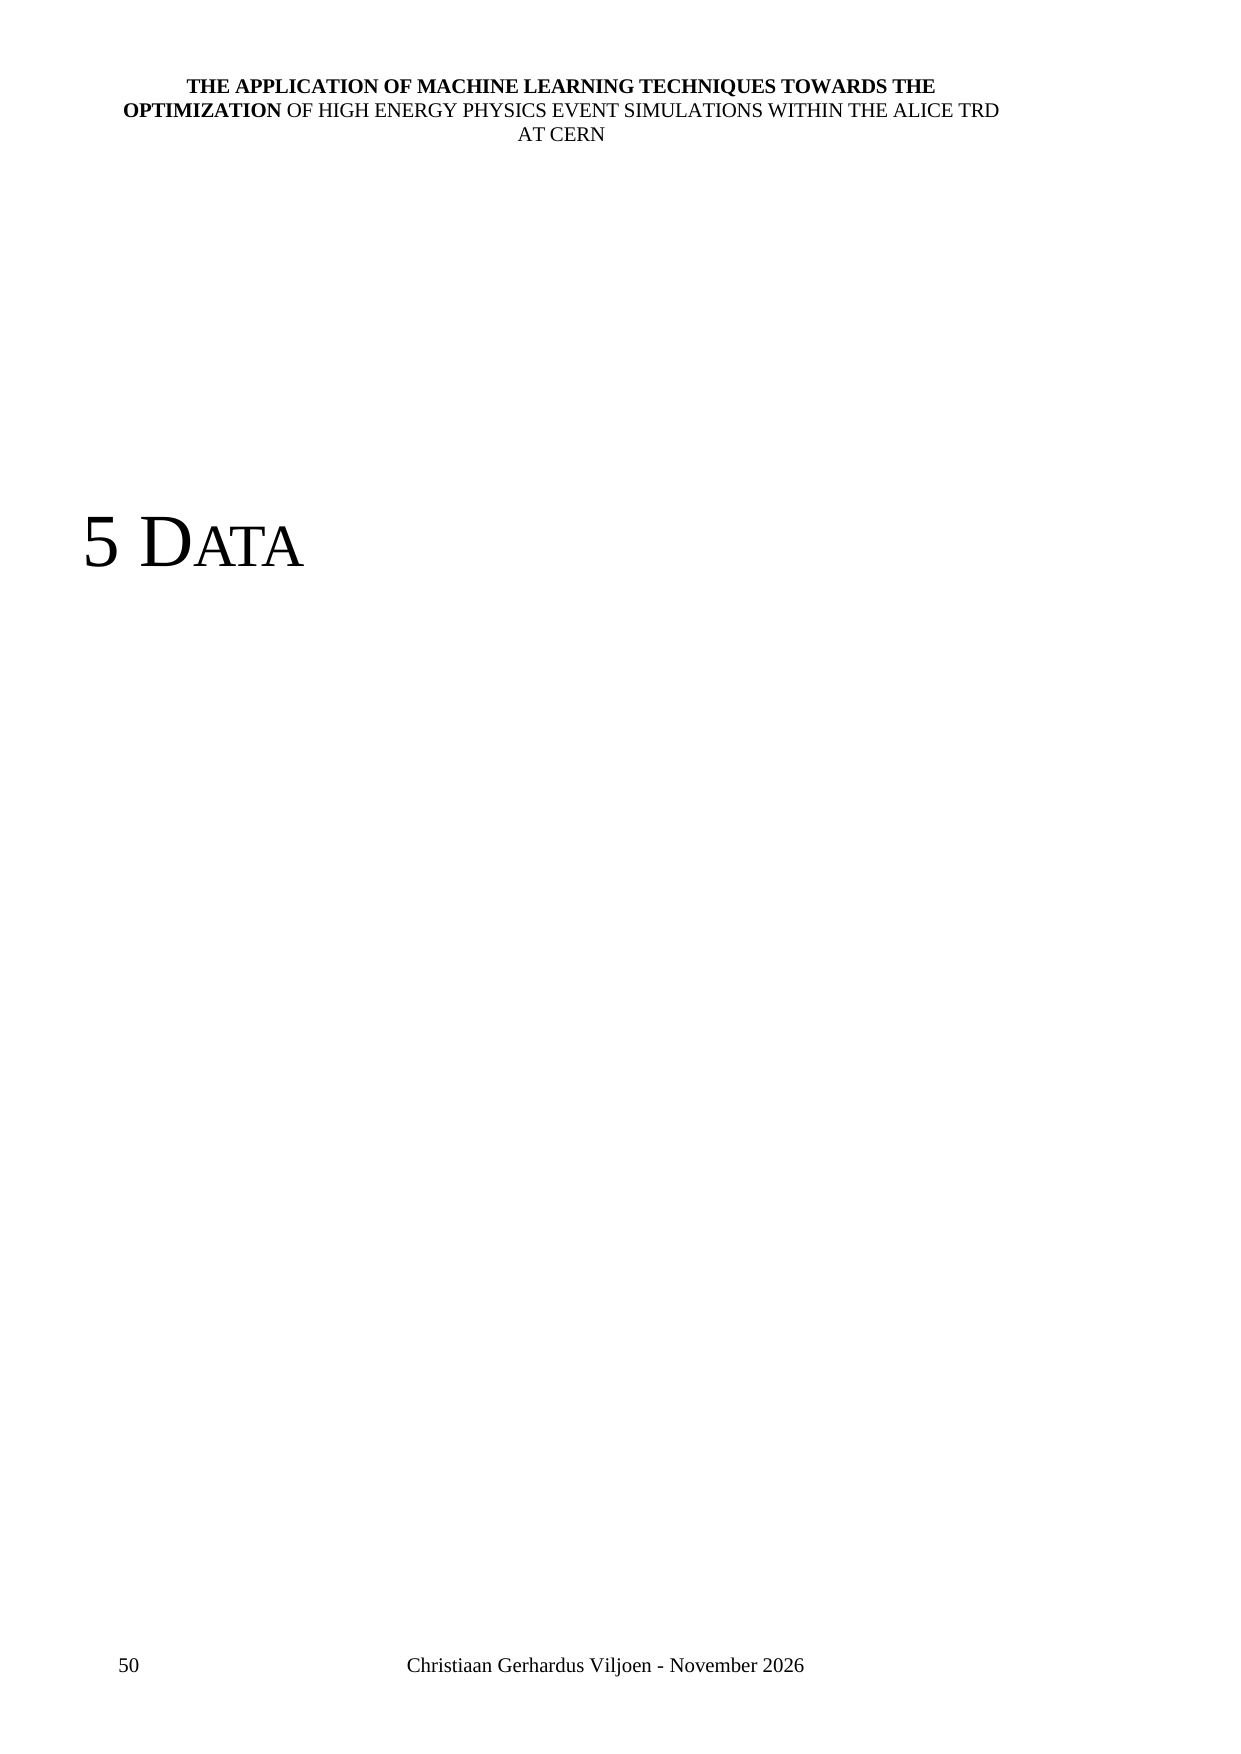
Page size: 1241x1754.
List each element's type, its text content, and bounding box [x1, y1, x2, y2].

subtitle Data [83, 496, 1004, 582]
